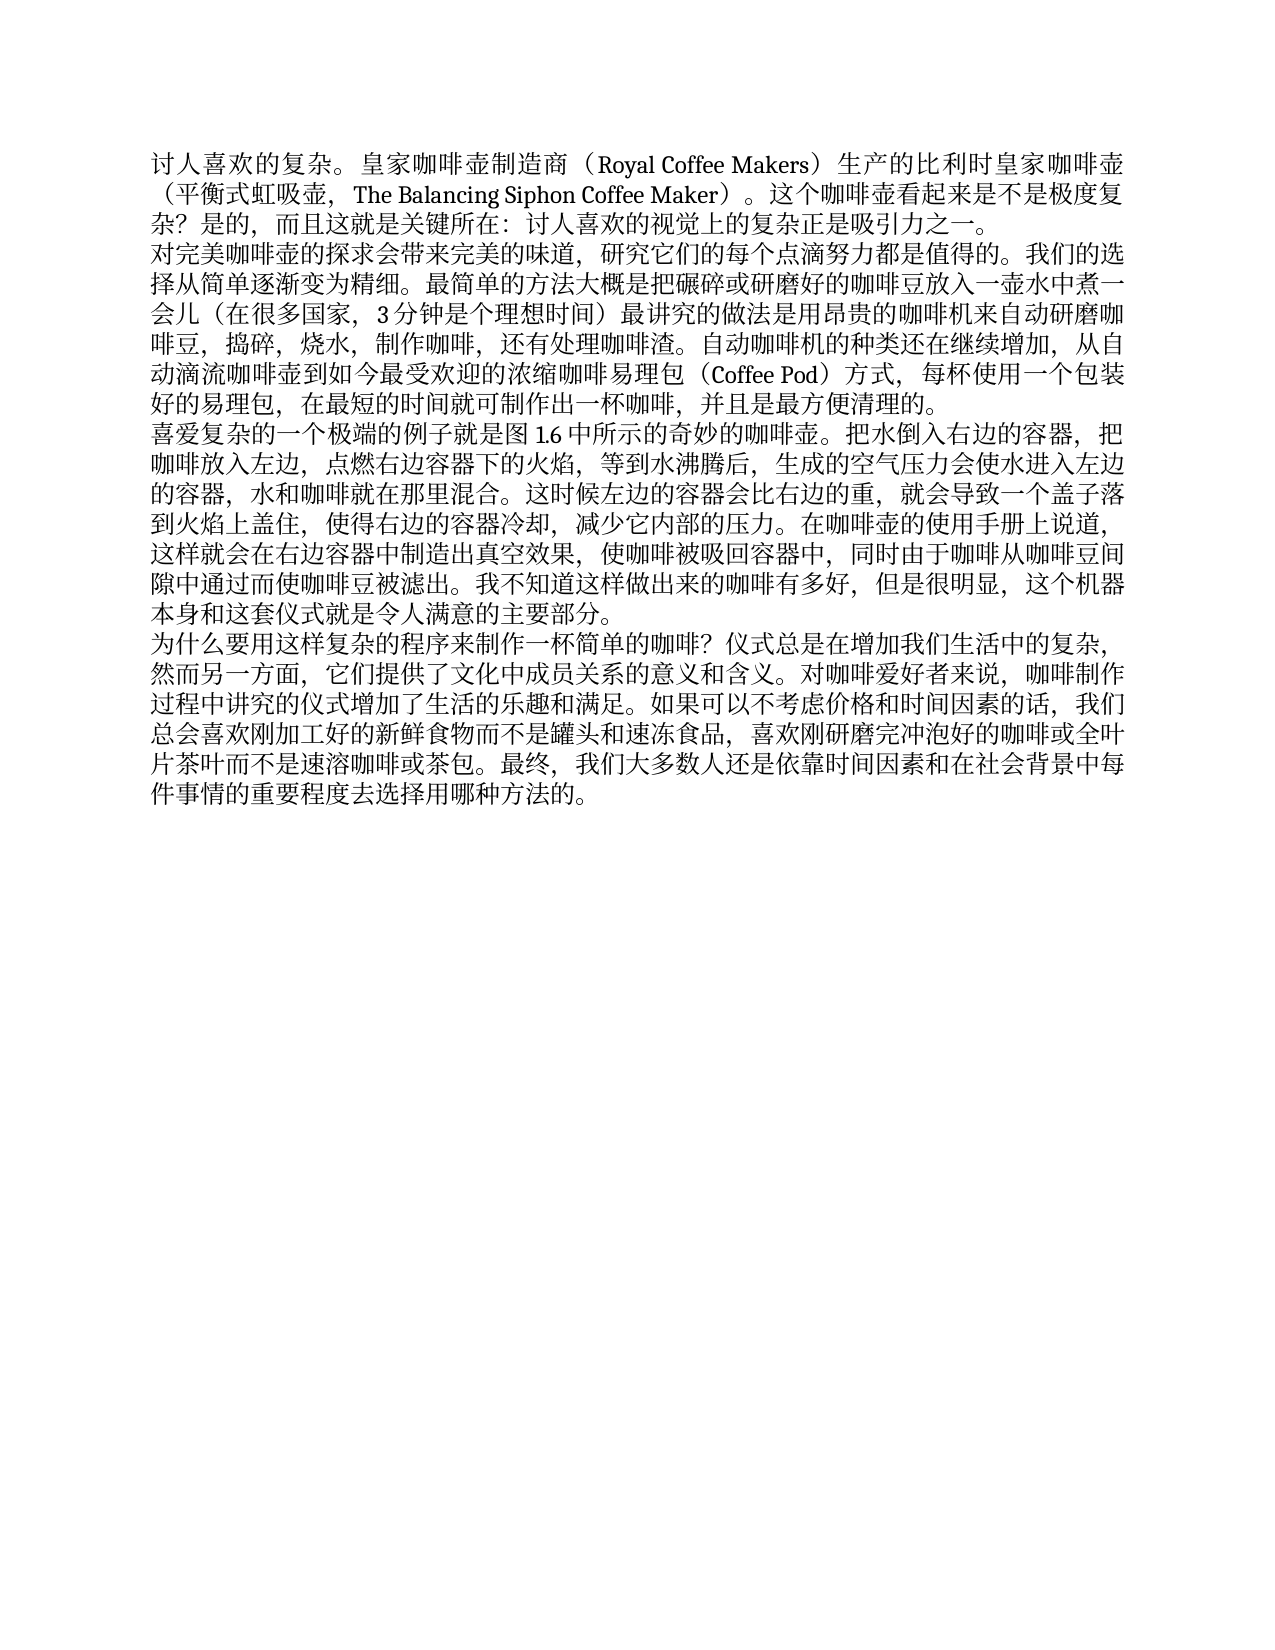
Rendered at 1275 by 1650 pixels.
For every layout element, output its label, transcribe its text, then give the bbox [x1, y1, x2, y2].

text 为什么要用这样复杂的程序来制作一杯简单的咖啡？仪式总是在增加我们生活中的复杂，然而另一方面，它们提供了文化中成员关系的意义和含义。对咖啡爱好者来说，咖啡制作过程中讲究的仪式增加了生活的乐趣和满足。如果可以不考虑价格和时间因素的话，我们总会喜欢刚加工好的新鲜食物而不是罐头和速冻食品，喜欢刚研磨完冲泡好的咖啡或全叶片茶叶而不是速溶咖啡或茶包。最终，我们大多数人还是依靠时间因素和在社会背景中每件事情的重要程度去选择用哪种方法的。 [150, 630, 1125, 810]
text 对完美咖啡壶的探求会带来完美的味道，研究它们的每个点滴努力都是值得的。我们的选择从简单逐渐变为精细。最简单的方法大概是把碾碎或研磨好的咖啡豆放入一壶水中煮一会儿（在很多国家，3分钟是个理想时间）最讲究的做法是用昂贵的咖啡机来自动研磨咖啡豆，捣碎，烧水，制作咖啡，还有处理咖啡渣。自动咖啡机的种类还在继续增加，从自动滴流咖啡壶到如今最受欢迎的浓缩咖啡易理包（Coffee Pod）方式，每杯使用一个包装好的易理包，在最短的时间就可制作出一杯咖啡，并且是最方便清理的。 [150, 240, 1125, 420]
text 喜爱复杂的一个极端的例子就是图1.6中所示的奇妙的咖啡壶。把水倒入右边的容器，把咖啡放入左边，点燃右边容器下的火焰，等到水沸腾后，生成的空气压力会使水进入左边的容器，水和咖啡就在那里混合。这时候左边的容器会比右边的重，就会导致一个盖子落到火焰上盖住，使得右边的容器冷却，减少它内部的压力。在咖啡壶的使用手册上说道，这样就会在右边容器中制造出真空效果，使咖啡被吸回容器中，同时由于咖啡从咖啡豆间隙中通过而使咖啡豆被滤出。我不知道这样做出来的咖啡有多好，但是很明显，这个机器本身和这套仪式就是令人满意的主要部分。 [150, 420, 1125, 630]
text 讨人喜欢的复杂。皇家咖啡壶制造商（Royal Coffee Makers）生产的比利时皇家咖啡壶（平衡式虹吸壶，The Balancing Siphon Coffee Maker）。这个咖啡壶看起来是不是极度复杂？是的，而且这就是关键所在：讨人喜欢的视觉上的复杂正是吸引力之一。 [150, 150, 1125, 240]
